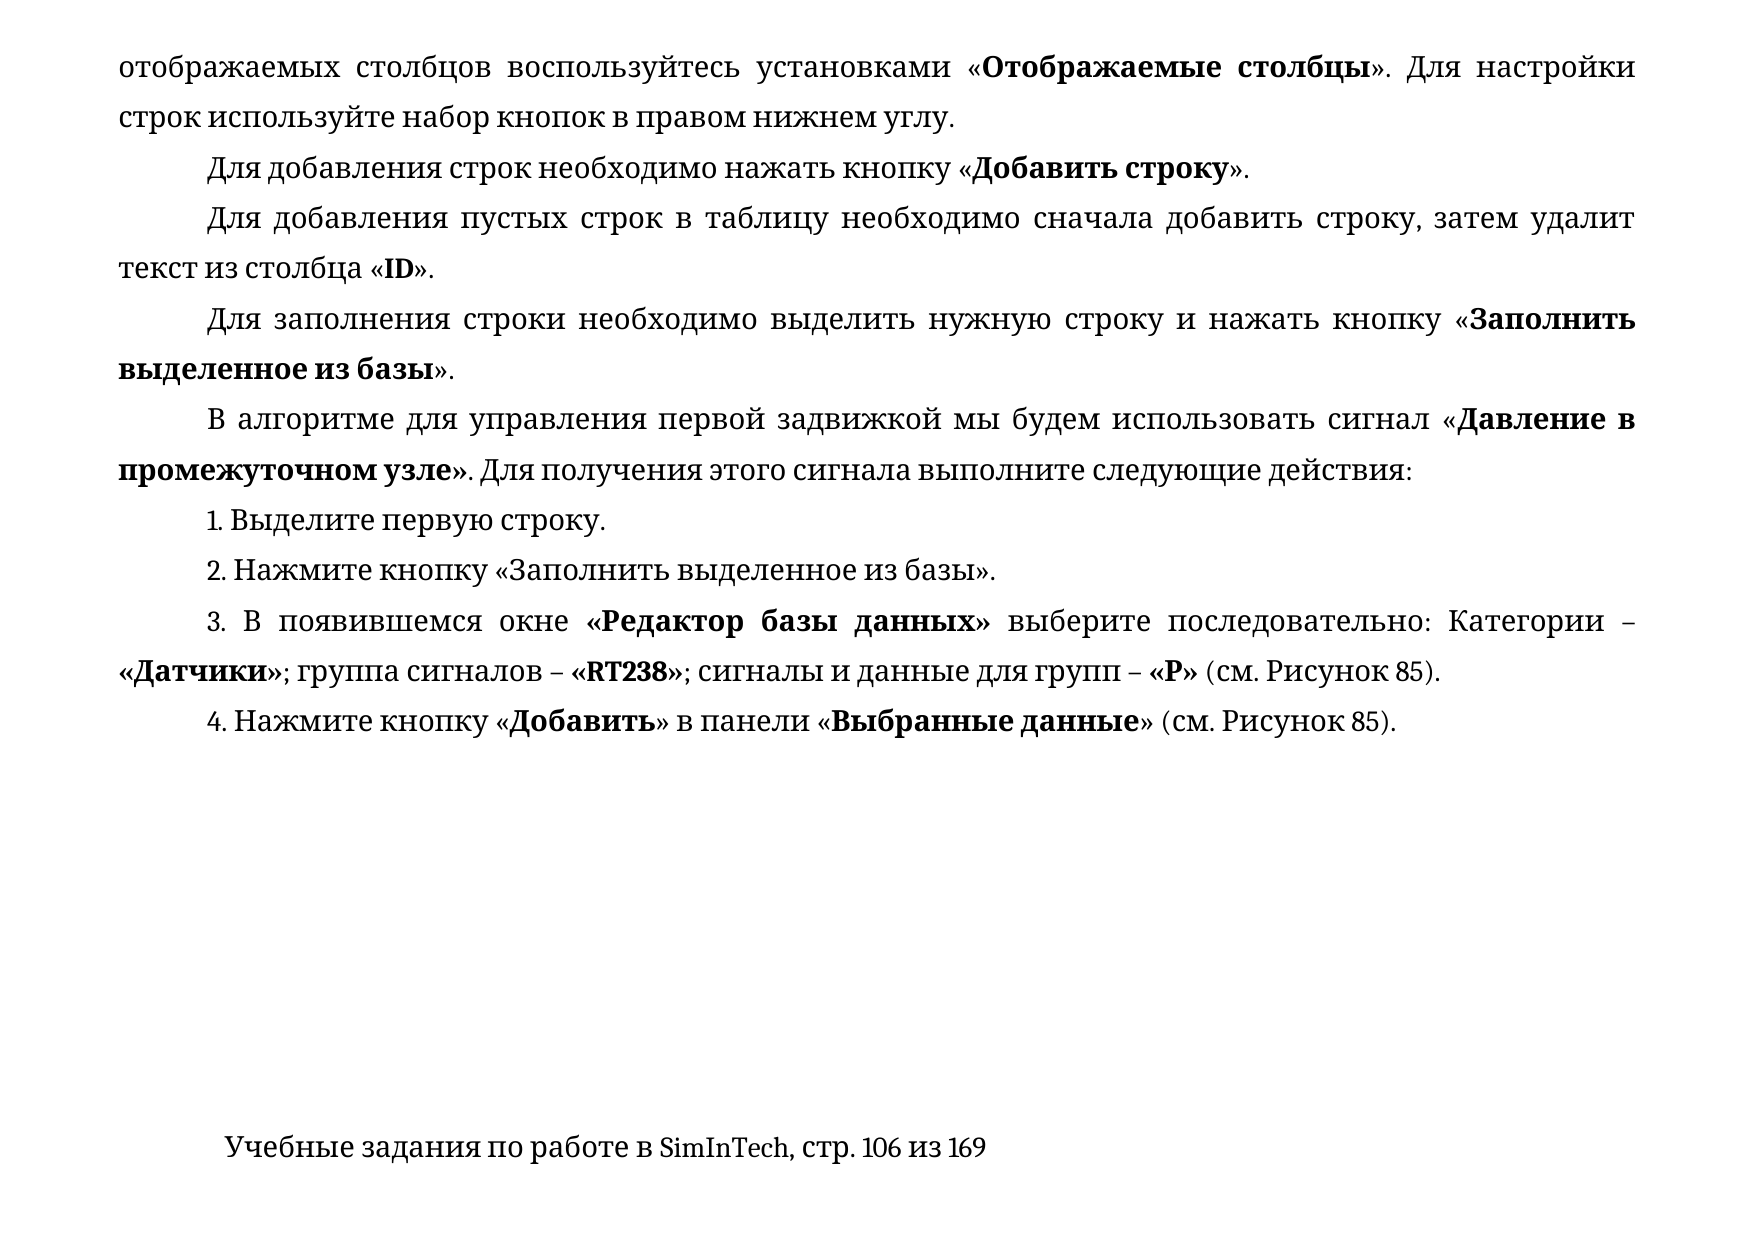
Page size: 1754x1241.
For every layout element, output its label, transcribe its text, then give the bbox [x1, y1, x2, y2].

text Для заполнения строки необходимо выделить нужную строку и нажать кнопку «Заполнить выделенное из базы». [118, 303, 1636, 387]
text Для добавления пустых строк в таблицу необходимо сначала добавить строку, затем удалит текст из столбца «ID». [118, 202, 1636, 286]
list 2. Нажмите кнопку «Заполнить выделенное из базы». [118, 554, 1636, 588]
text В алгоритме для управления первой задвижкой мы будем использовать сигнал «Давление в промежуточном узле». Для получения этого сигнала выполните следующие действия: [118, 403, 1636, 487]
list 1. Выделите первую строку. [118, 504, 1636, 538]
text Для добавления строк необходимо нажать кнопку «Добавить строку». [118, 152, 1636, 185]
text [118, 51, 1636, 135]
